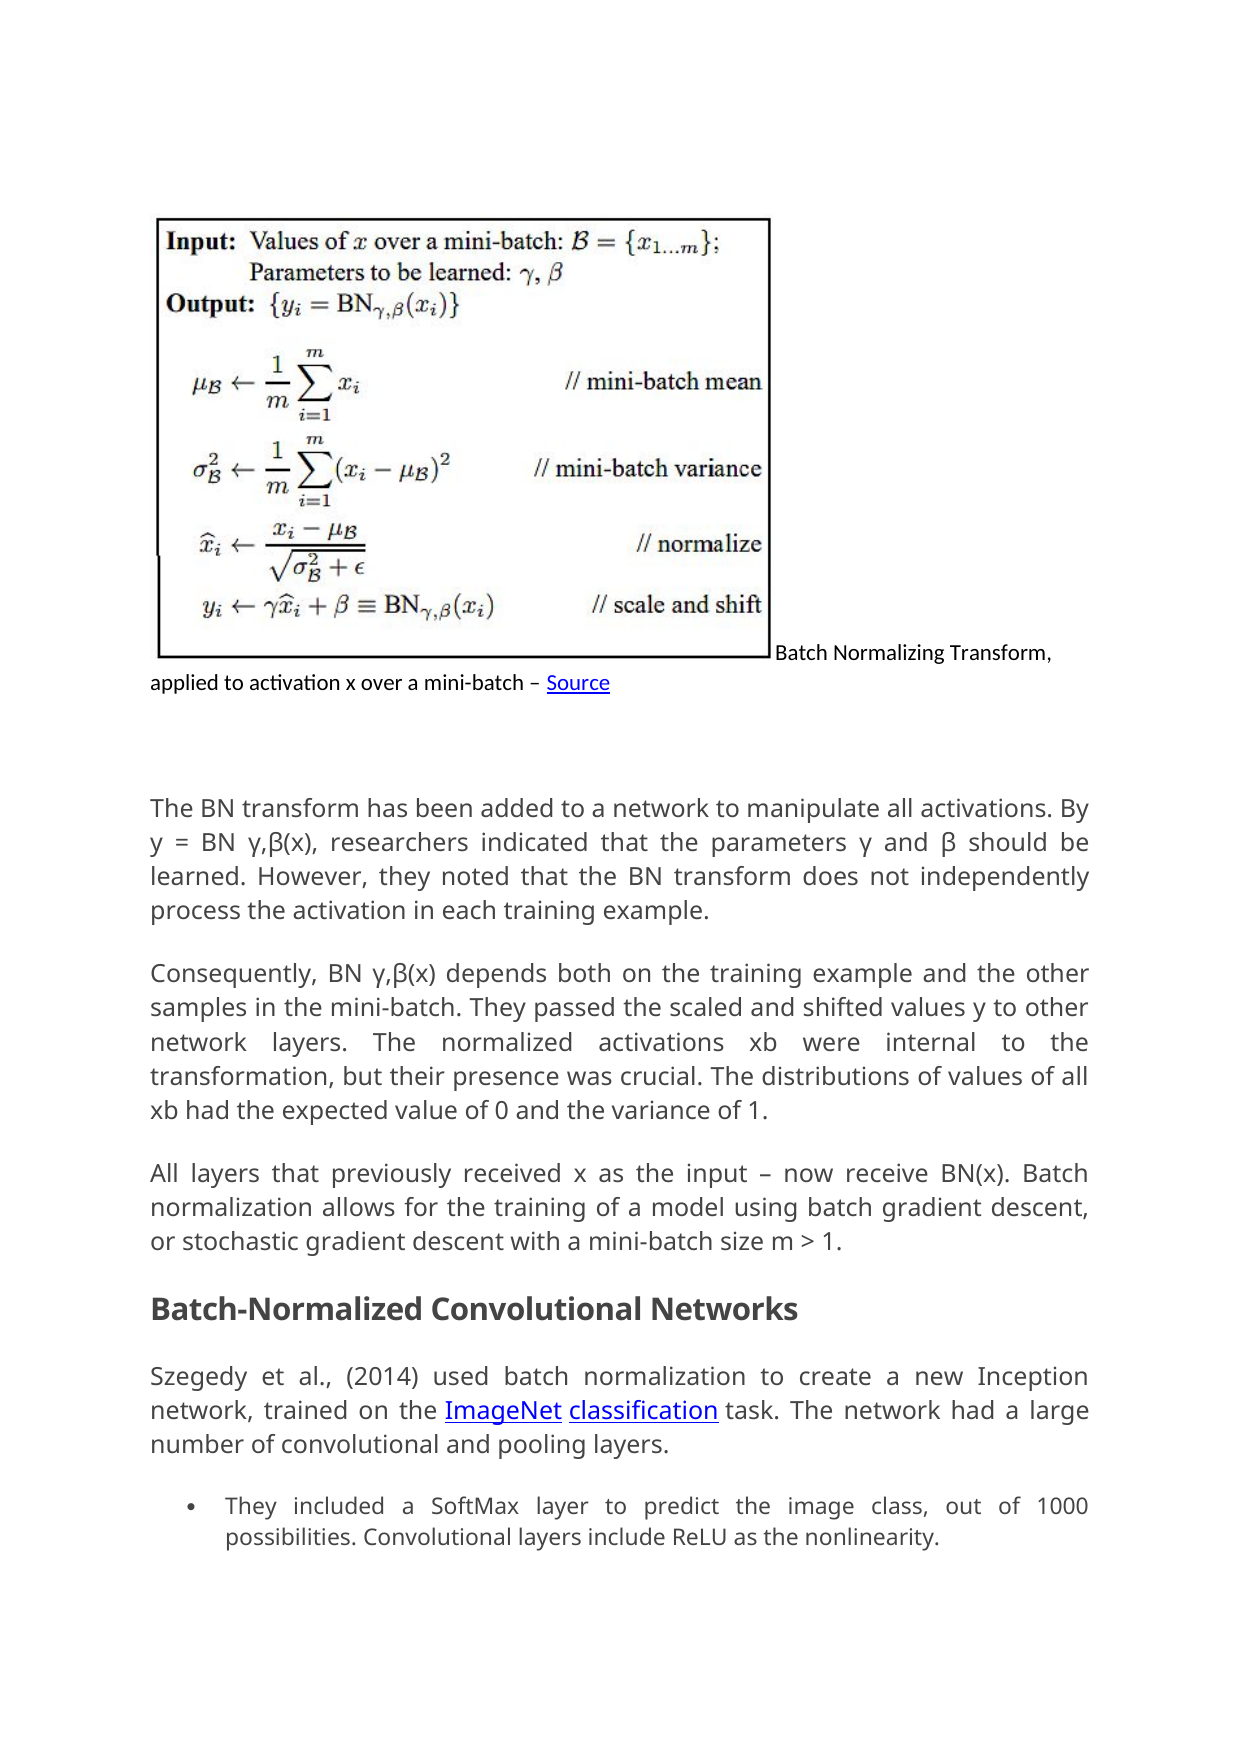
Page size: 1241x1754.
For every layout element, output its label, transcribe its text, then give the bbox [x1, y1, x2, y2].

text Szegedy et al., (2014) used batch normalization to create a new Inception network, trained on the ImageNet classification task. The network had a large number of convolutional and pooling layers. [150, 1359, 1090, 1461]
picture [150, 213, 775, 661]
text The BN transform has been added to a network to manipulate all activations. By y = BN γ,β(x), researchers indicated that the parameters γ and β should be learned. However, they noted that the BN transform does not independently process the activation in each training example. [150, 791, 1090, 927]
list They included a SoftMax layer to predict the image class, out of 1000 possibilities. Convolutional layers include ReLU as the nonlinearity. [187, 1490, 1090, 1552]
text All layers that previously received x as the input – now receive BN(x). Batch normalization allows for the training of a model using batch gradient descent, or stochastic gradient descent with a mini-batch size m > 1. [150, 1156, 1090, 1258]
subtitle Batch-Normalized Convolutional Networks [150, 1287, 1090, 1329]
text Consequently, BN γ,β(x) depends both on the training example and the other samples in the mini-batch. They passed the scaled and shifted values y to other network layers. The normalized activations xb were internal to the transformation, but their presence was crucial. The distributions of values of all xb had the expected value of 0 and the variance of 1. [150, 956, 1090, 1126]
